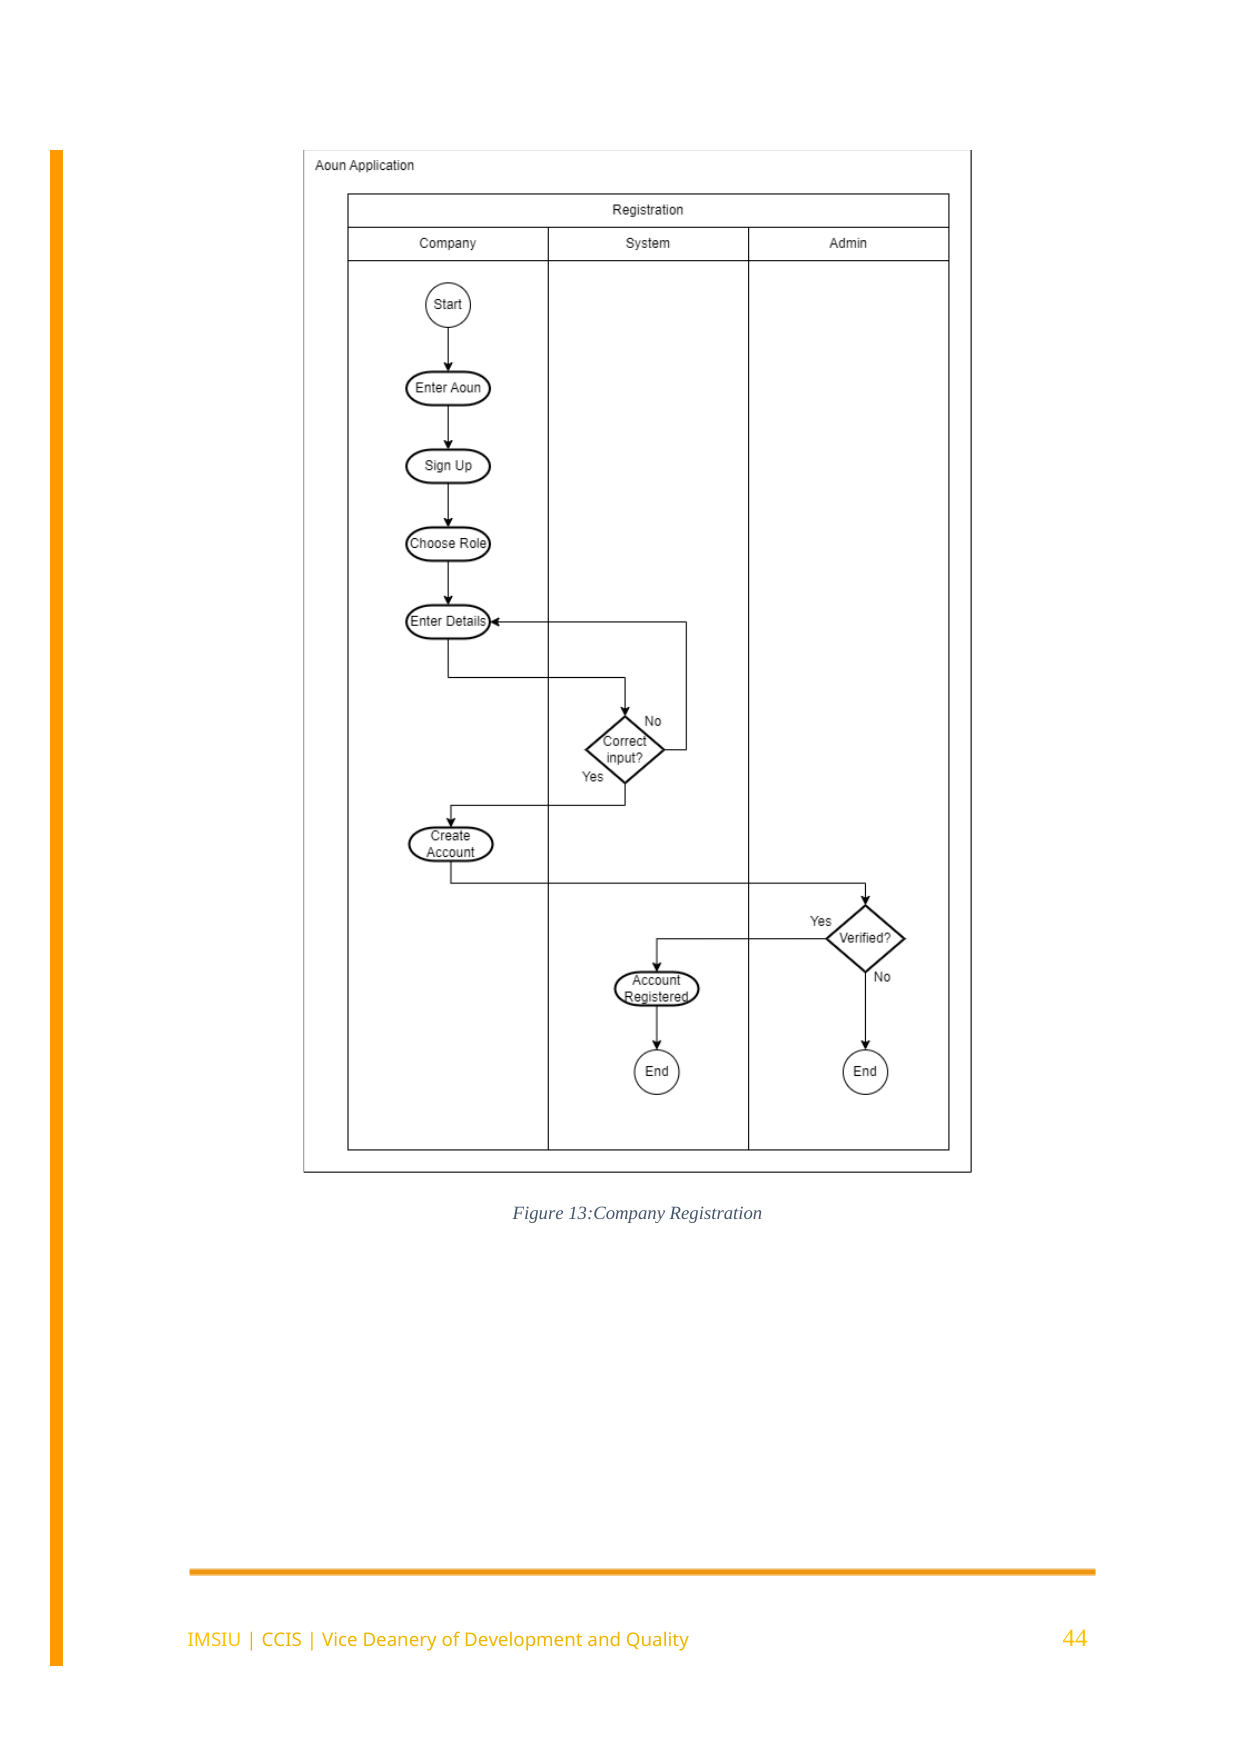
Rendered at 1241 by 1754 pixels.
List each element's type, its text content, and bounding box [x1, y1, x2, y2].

picture [303, 150, 974, 1175]
picture [187, 1567, 1100, 1576]
text Figure :Company Registration [186, 1202, 1090, 1223]
